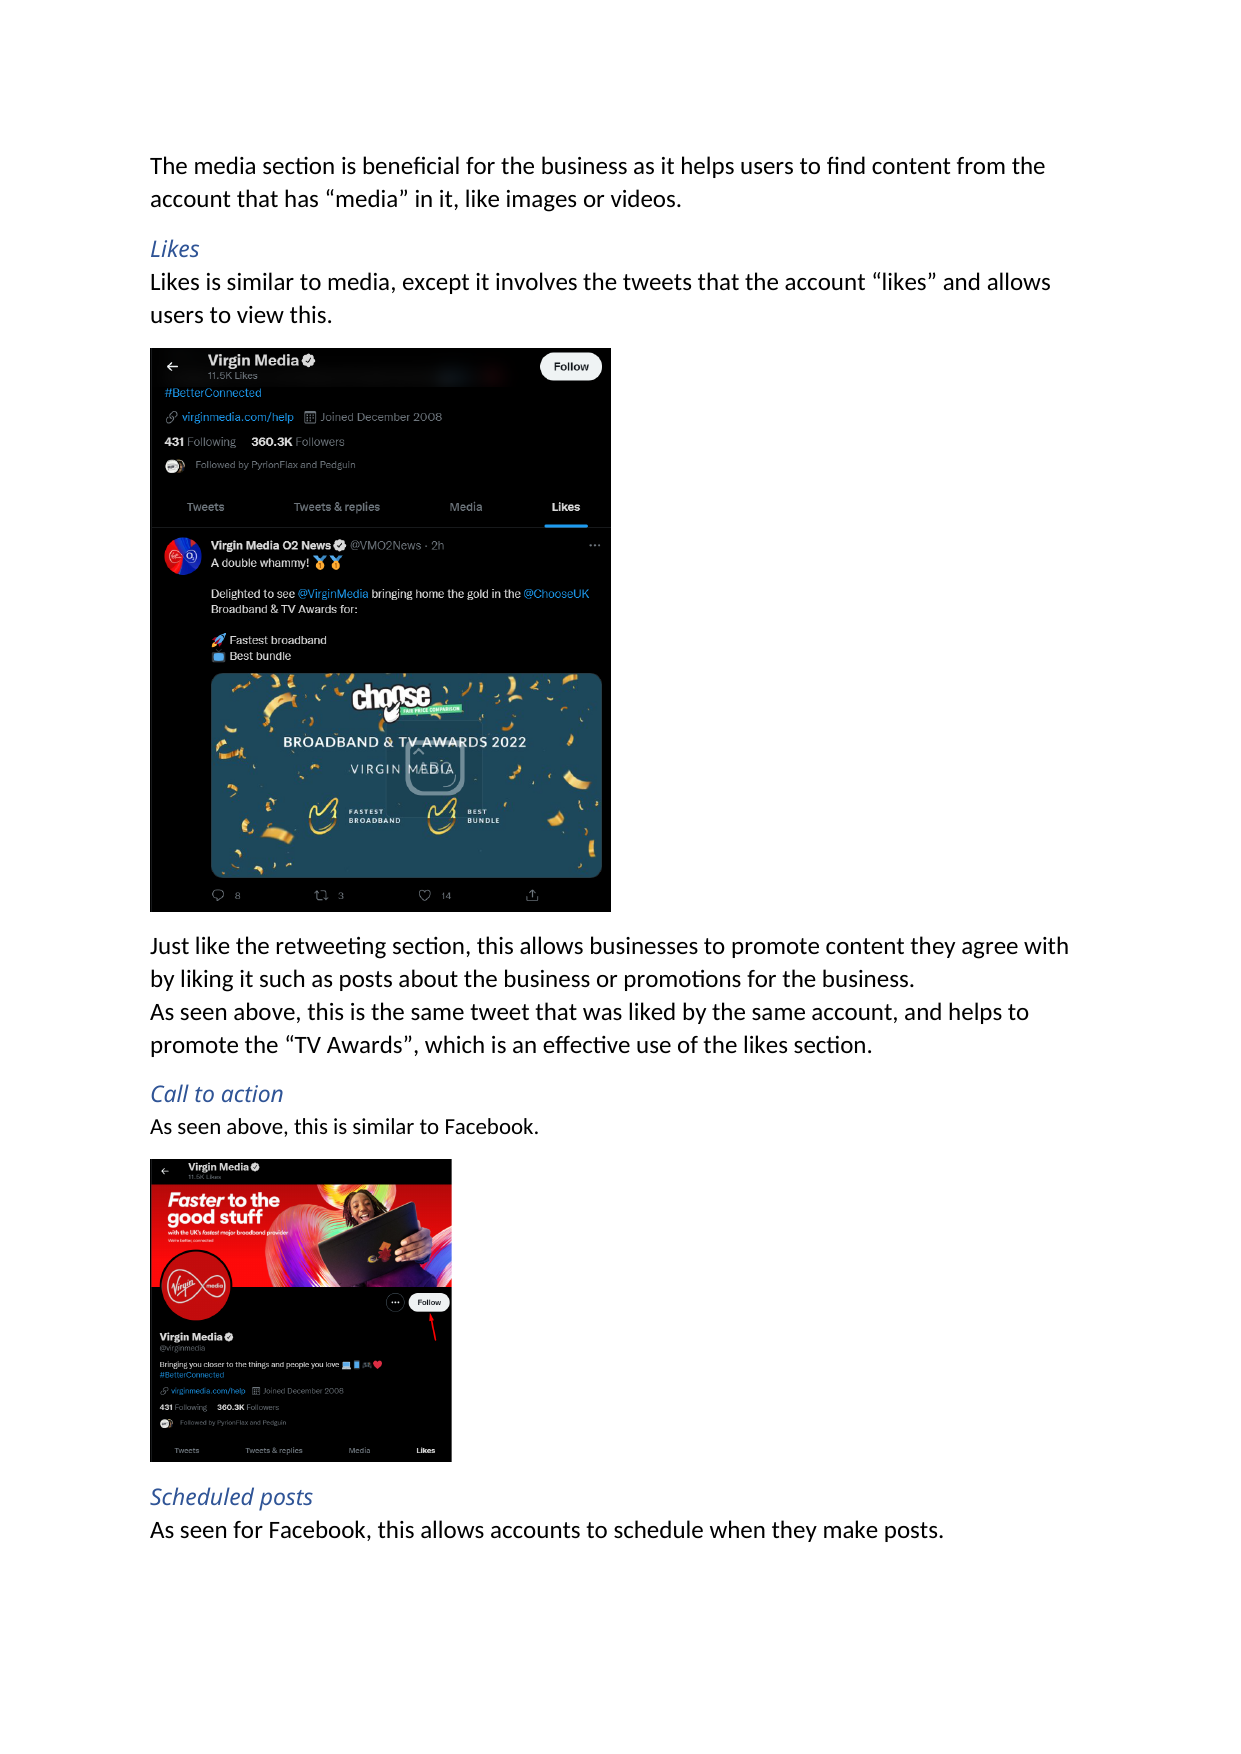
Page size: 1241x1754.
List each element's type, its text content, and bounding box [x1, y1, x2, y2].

picture [150, 1159, 452, 1462]
text As seen for Facebook, this allows accounts to schedule when they make posts. [150, 1514, 1090, 1545]
subtitle Call to action [150, 1078, 1090, 1110]
text The media section is beneficial for the business as it helps users to find content from the account that has “media” in it, like images or videos. [150, 150, 1090, 213]
subtitle Scheduled posts [150, 1481, 1090, 1512]
text As seen above, this is similar to Facebook. [150, 1112, 1090, 1140]
subtitle Likes [150, 232, 1090, 264]
text Likes is similar to media, except it involves the tweets that the account “likes” and allows users to view this. [150, 266, 1090, 330]
picture [150, 348, 611, 912]
text Just like the retweeting section, this allows businesses to promote content they agree with by liking it such as posts about the business or promotions for the business. As seen above, this is the same tweet that was liked by the same account, and helps to promote the “TV Awards”, which is an effective use of the likes section. [150, 930, 1090, 1059]
